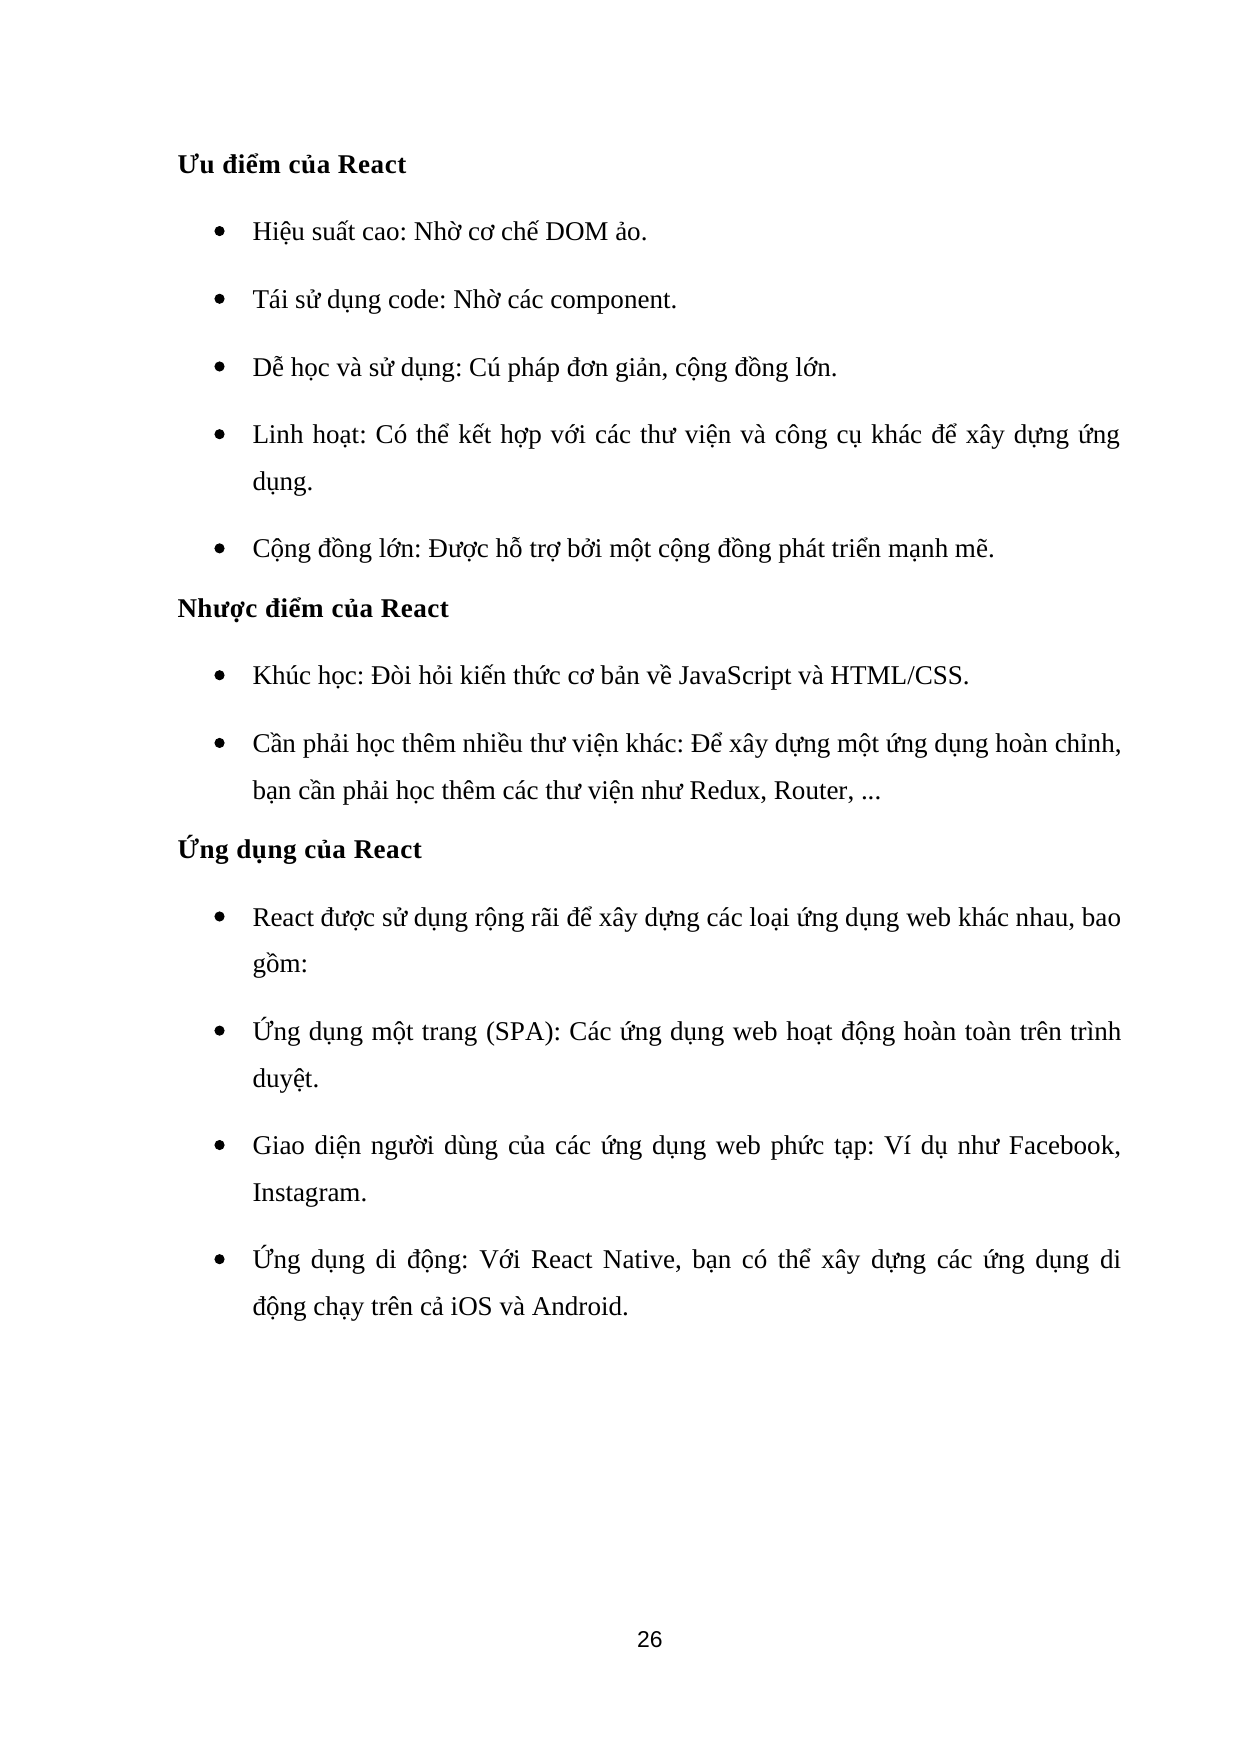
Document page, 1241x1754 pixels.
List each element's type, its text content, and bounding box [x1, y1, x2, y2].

list React được sử dụng rộng rãi để xây dựng các loại ứng dụng web khác nhau, bao gồm: [215, 901, 1122, 978]
list Ứng dụng một trang (SPA): Các ứng dụng web hoạt động hoàn toàn trên trình duyệt. [215, 1015, 1122, 1093]
list Khúc học: Đòi hỏi kiến thức cơ bản về JavaScript và HTML/CSS. [215, 659, 1122, 691]
list Ứng dụng di động: Với React Native, bạn có thể xây dựng các ứng dụng di động chạy trên cả iOS và Android. [215, 1243, 1122, 1321]
list Dễ học và sử dụng: Cú pháp đơn giản, cộng đồng lớn. [215, 351, 1122, 382]
list Cộng đồng lớn: Được hỗ trợ bởi một cộng đồng phát triển mạnh mẽ. [215, 533, 1122, 564]
text Nhược điểm của React [177, 592, 1122, 623]
list Tái sử dụng code: Nhờ các component. [215, 283, 1122, 314]
text Ứng dụng của React [177, 833, 1122, 864]
list Giao diện người dùng của các ứng dụng web phức tạp: Ví dụ như Facebook, Instagram. [215, 1129, 1122, 1207]
list Hiệu suất cao: Nhờ cơ chế DOM ảo. [215, 215, 1122, 246]
text Ưu điểm của React [177, 148, 1122, 179]
list Cần phải học thêm nhiều thư viện khác: Để xây dựng một ứng dụng hoàn chỉnh, bạn cần phải học thêm các thư viện như Redux, Router, ... [215, 727, 1122, 805]
list Linh hoạt: Có thể kết hợp với các thư viện và công cụ khác để xây dựng ứng dụng. [215, 418, 1122, 496]
